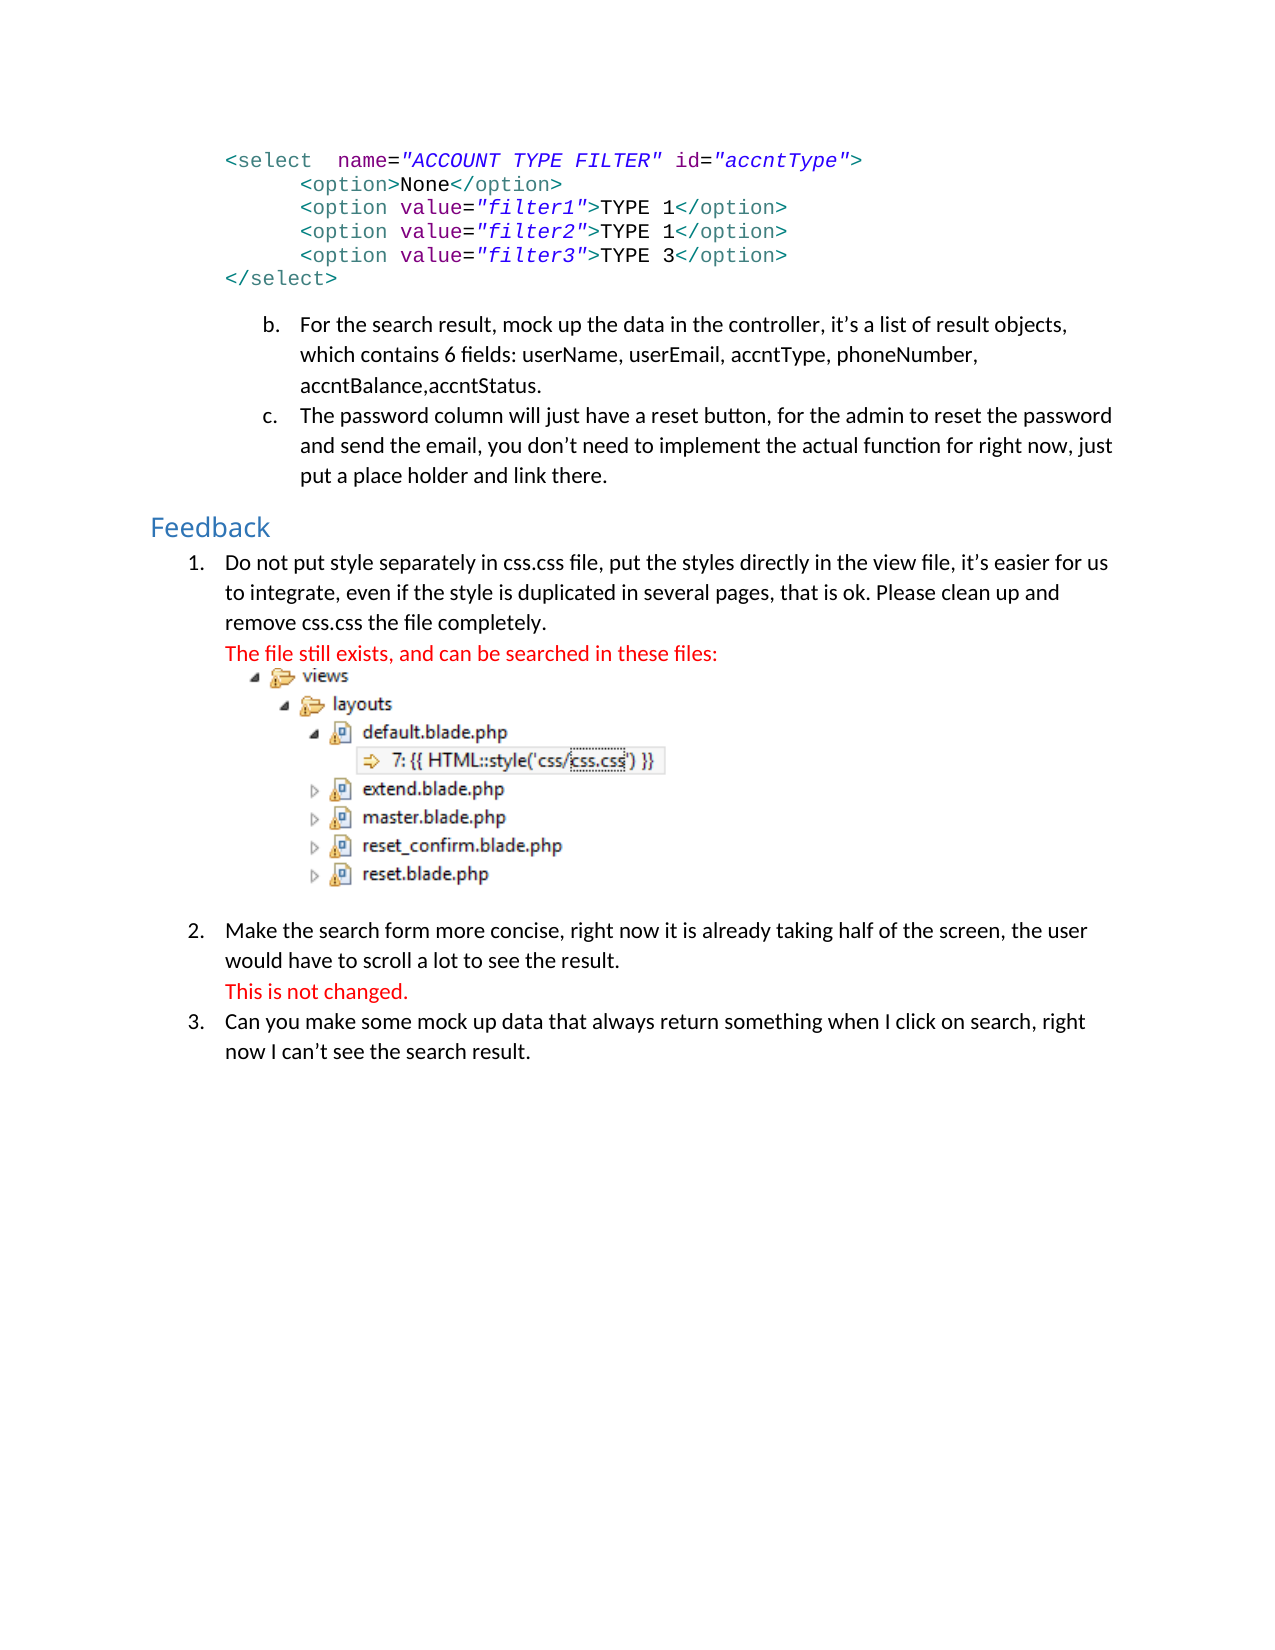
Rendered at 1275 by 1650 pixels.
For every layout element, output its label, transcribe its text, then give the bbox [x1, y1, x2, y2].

list The file still exists, and can be searched in these files: [225, 639, 1125, 667]
text <option>None</option> [187, 174, 1125, 197]
list For the search result, mock up the data in the controller, it’s a list of result objects, which contains 6 fields: userName, userEmail, accntType, phoneNumber, accntBalance,accntStatus. [262, 310, 1125, 399]
list Make the search form more concise, right now it is already taking half of the screen, the user would have to scroll a lot to see the result. [187, 916, 1125, 975]
picture [225, 668, 716, 915]
text <option value="filter3">TYPE 3</option> [187, 244, 1125, 268]
text <select name="ACCOUNT TYPE FILTER" id="accntType"> [187, 150, 1125, 174]
list Can you make some mock up data that always return something when I click on search, right now I can’t see the search result. [187, 1007, 1125, 1065]
list The password column will just have a reset button, for the admin to reset the password and send the email, you don’t need to implement the actual function for right now, just put a place holder and link there. [262, 401, 1125, 489]
text <option value="filter1">TYPE 1</option> [187, 197, 1125, 221]
text <option value="filter2">TYPE 1</option> [187, 221, 1125, 244]
list This is not changed. [225, 977, 1125, 1005]
subtitle Feedback [150, 508, 1125, 545]
text </select> [187, 268, 1125, 292]
list Do not put style separately in css.css file, put the styles directly in the view file, it’s easier for us to integrate, even if the style is duplicated in several pages, that is ok. Please clean up and remove css.css the file completely. [187, 548, 1125, 637]
